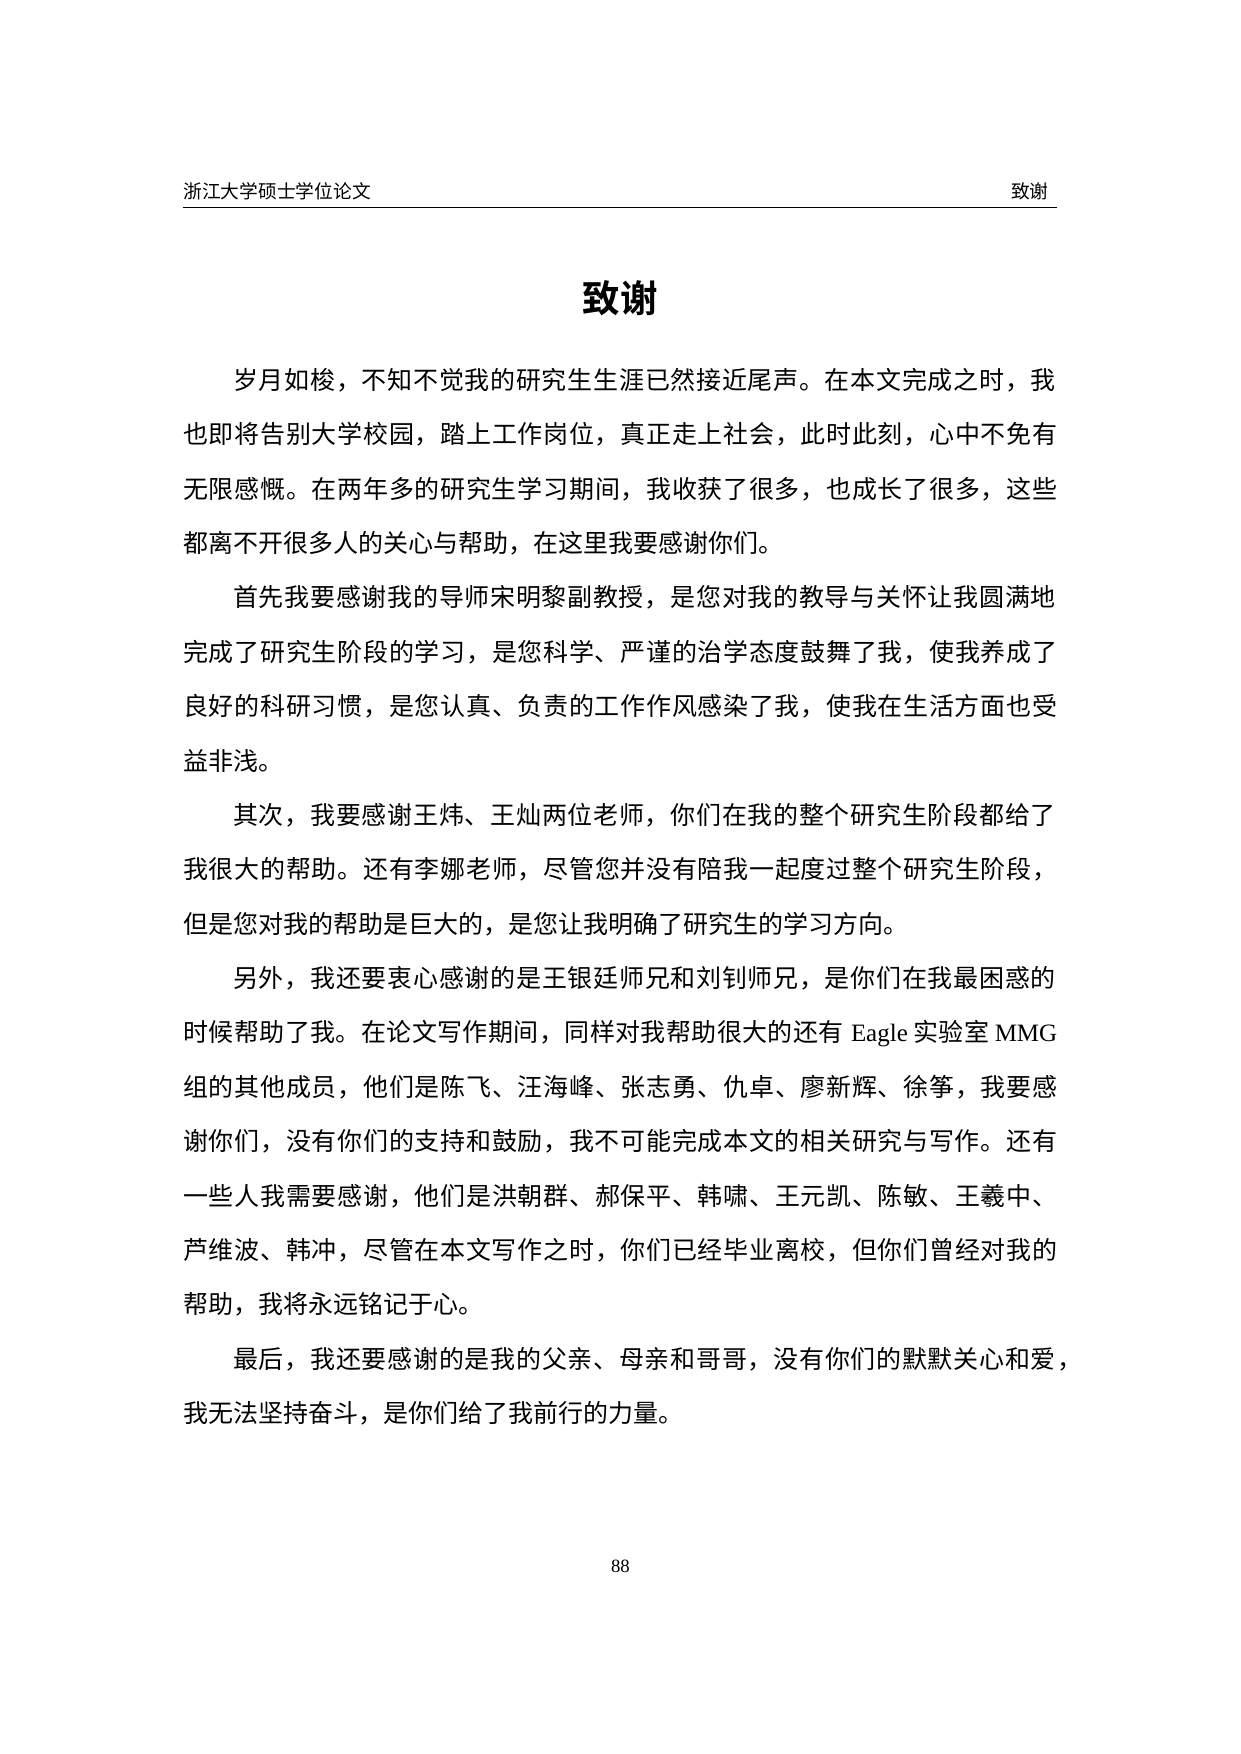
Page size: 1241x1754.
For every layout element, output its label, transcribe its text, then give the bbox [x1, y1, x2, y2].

text 岁月如梭，不知不觉我的研究生生涯已然接近尾声。在本文完成之时，我也即将告别大学校园，踏上工作岗位，真正走上社会，此时此刻，心中不免有无限感慨。在两年多的研究生学习期间，我收获了很多，也成长了很多，这些都离不开很多人的关心与帮助，在这里我要感谢你们。 [183, 360, 1057, 560]
text 另外，我还要衷心感谢的是王银廷师兄和刘钊师兄，是你们在我最困惑的时候帮助了我。在论文写作期间，同样对我帮助很大的还有Eagle实验室MMG组的其他成员，他们是陈飞、汪海峰、张志勇、仇卓、廖新辉、徐筝，我要感谢你们，没有你们的支持和鼓励，我不可能完成本文的相关研究与写作。还有一些人我需要感谢，他们是洪朝群、郝保平、韩啸、王元凯、陈敏、王羲中、芦维波、韩冲，尽管在本文写作之时，你们已经毕业离校，但你们曾经对我的帮助，我将永远铭记于心。 [183, 958, 1057, 1321]
text 最后，我还要感谢的是我的父亲、母亲和哥哥，没有你们的默默关心和爱，我无法坚持奋斗，是你们给了我前行的力量。 [183, 1339, 1057, 1430]
text 首先我要感谢我的导师宋明黎副教授，是您对我的教导与关怀让我圆满地完成了研究生阶段的学习，是您科学、严谨的治学态度鼓舞了我，使我养成了良好的科研习惯，是您认真、负责的工作作风感染了我，使我在生活方面也受益非浅。 [183, 578, 1057, 777]
title 致谢 [183, 268, 1057, 323]
text 其次，我要感谢王炜、王灿两位老师，你们在我的整个研究生阶段都给了我很大的帮助。还有李娜老师，尽管您并没有陪我一起度过整个研究生阶段，但是您对我的帮助是巨大的，是您让我明确了研究生的学习方向。 [183, 795, 1057, 940]
